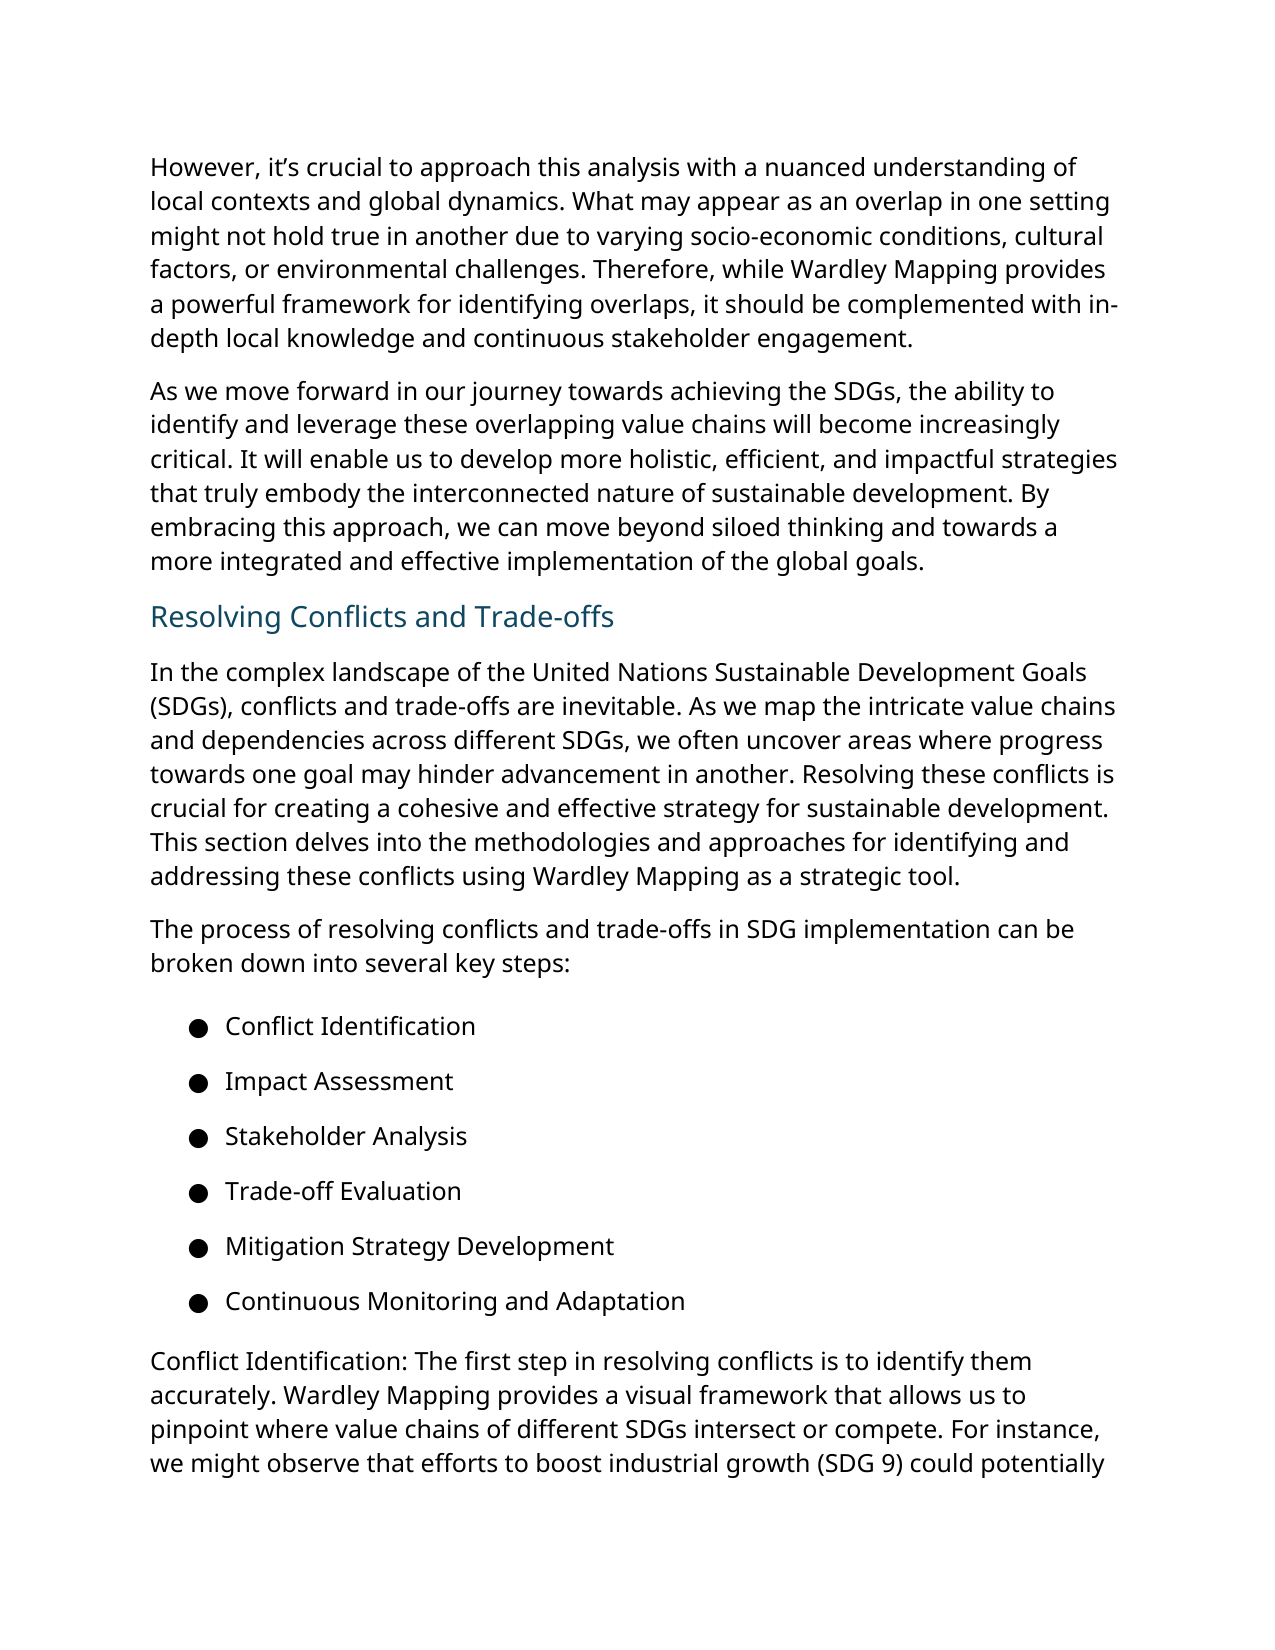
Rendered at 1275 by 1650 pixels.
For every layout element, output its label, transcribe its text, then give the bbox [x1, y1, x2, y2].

list Trade-off Evaluation [187, 1164, 1125, 1215]
list Continuous Monitoring and Adaptation [187, 1274, 1125, 1325]
text However, it’s crucial to approach this analysis with a nuanced understanding of local contexts and global dynamics. What may appear as an overlap in one setting might not hold true in another due to varying socio-economic conditions, cultural factors, or environmental challenges. Therefore, while Wardley Mapping provides a powerful framework for identifying overlaps, it should be complemented with in-depth local knowledge and continuous stakeholder engagement. [150, 150, 1125, 354]
list Impact Assessment [187, 1054, 1125, 1105]
list Mitigation Strategy Development [187, 1219, 1125, 1270]
text In the complex landscape of the United Nations Sustainable Development Goals (SDGs), conflicts and trade-offs are inevitable. As we map the intricate value chains and dependencies across different SDGs, we often uncover areas where progress towards one goal may hinder advancement in another. Resolving these conflicts is crucial for creating a cohesive and effective strategy for sustainable development. This section delves into the methodologies and approaches for identifying and addressing these conflicts using Wardley Mapping as a strategic tool. [150, 655, 1125, 893]
text As we move forward in our journey towards achieving the SDGs, the ability to identify and leverage these overlapping value chains will become increasingly critical. It will enable us to develop more holistic, efficient, and impactful strategies that truly embody the interconnected nature of sustainable development. By embracing this approach, we can move beyond siloed thinking and towards a more integrated and effective implementation of the global goals. [150, 373, 1125, 577]
text The process of resolving conflicts and trade-offs in SDG implementation can be broken down into several key steps: [150, 912, 1125, 980]
subtitle Resolving Conflicts and Trade-offs [150, 596, 1125, 636]
list Stakeholder Analysis [187, 1109, 1125, 1160]
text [150, 1344, 1125, 1480]
list Conflict Identification [187, 999, 1125, 1050]
